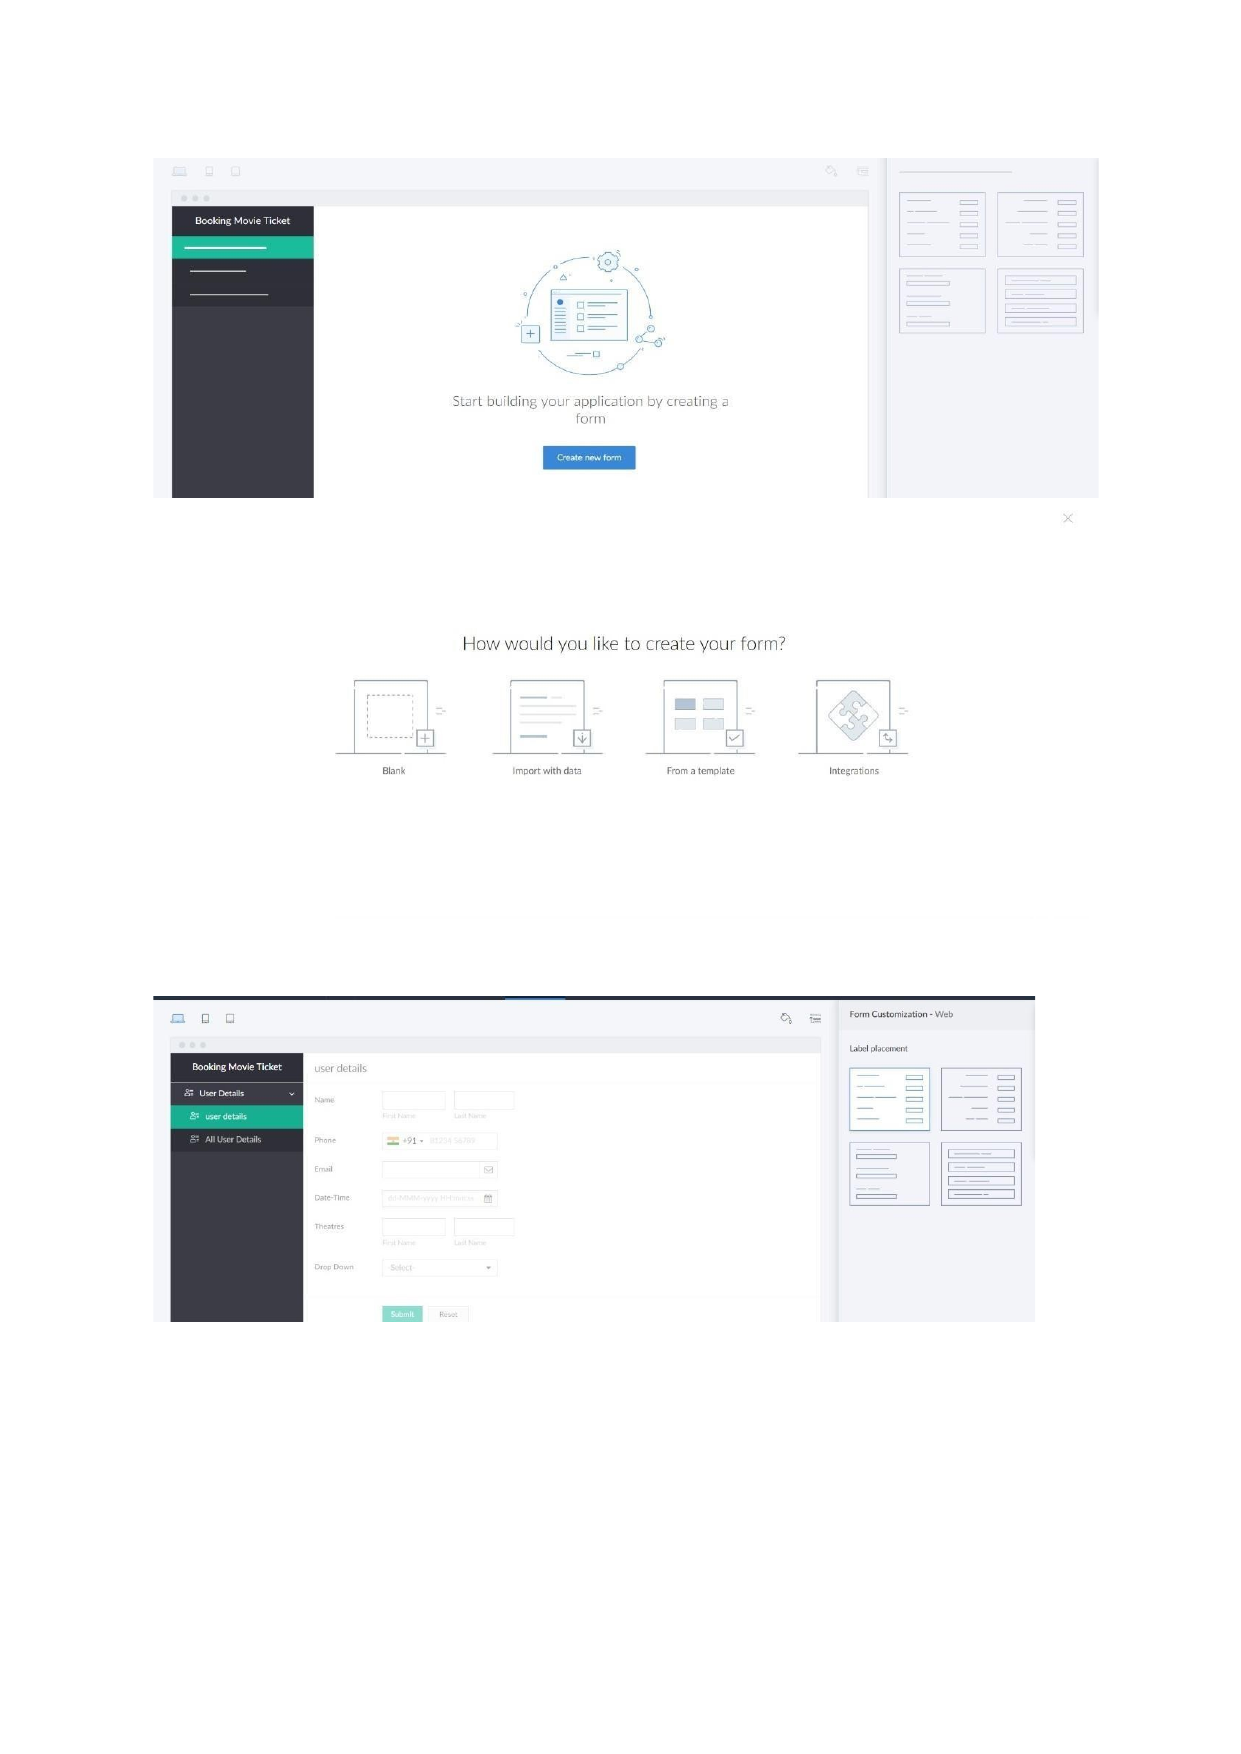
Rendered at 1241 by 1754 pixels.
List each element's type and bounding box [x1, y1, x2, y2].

picture [153, 158, 1099, 498]
picture [153, 996, 1036, 1322]
picture [335, 510, 1089, 919]
